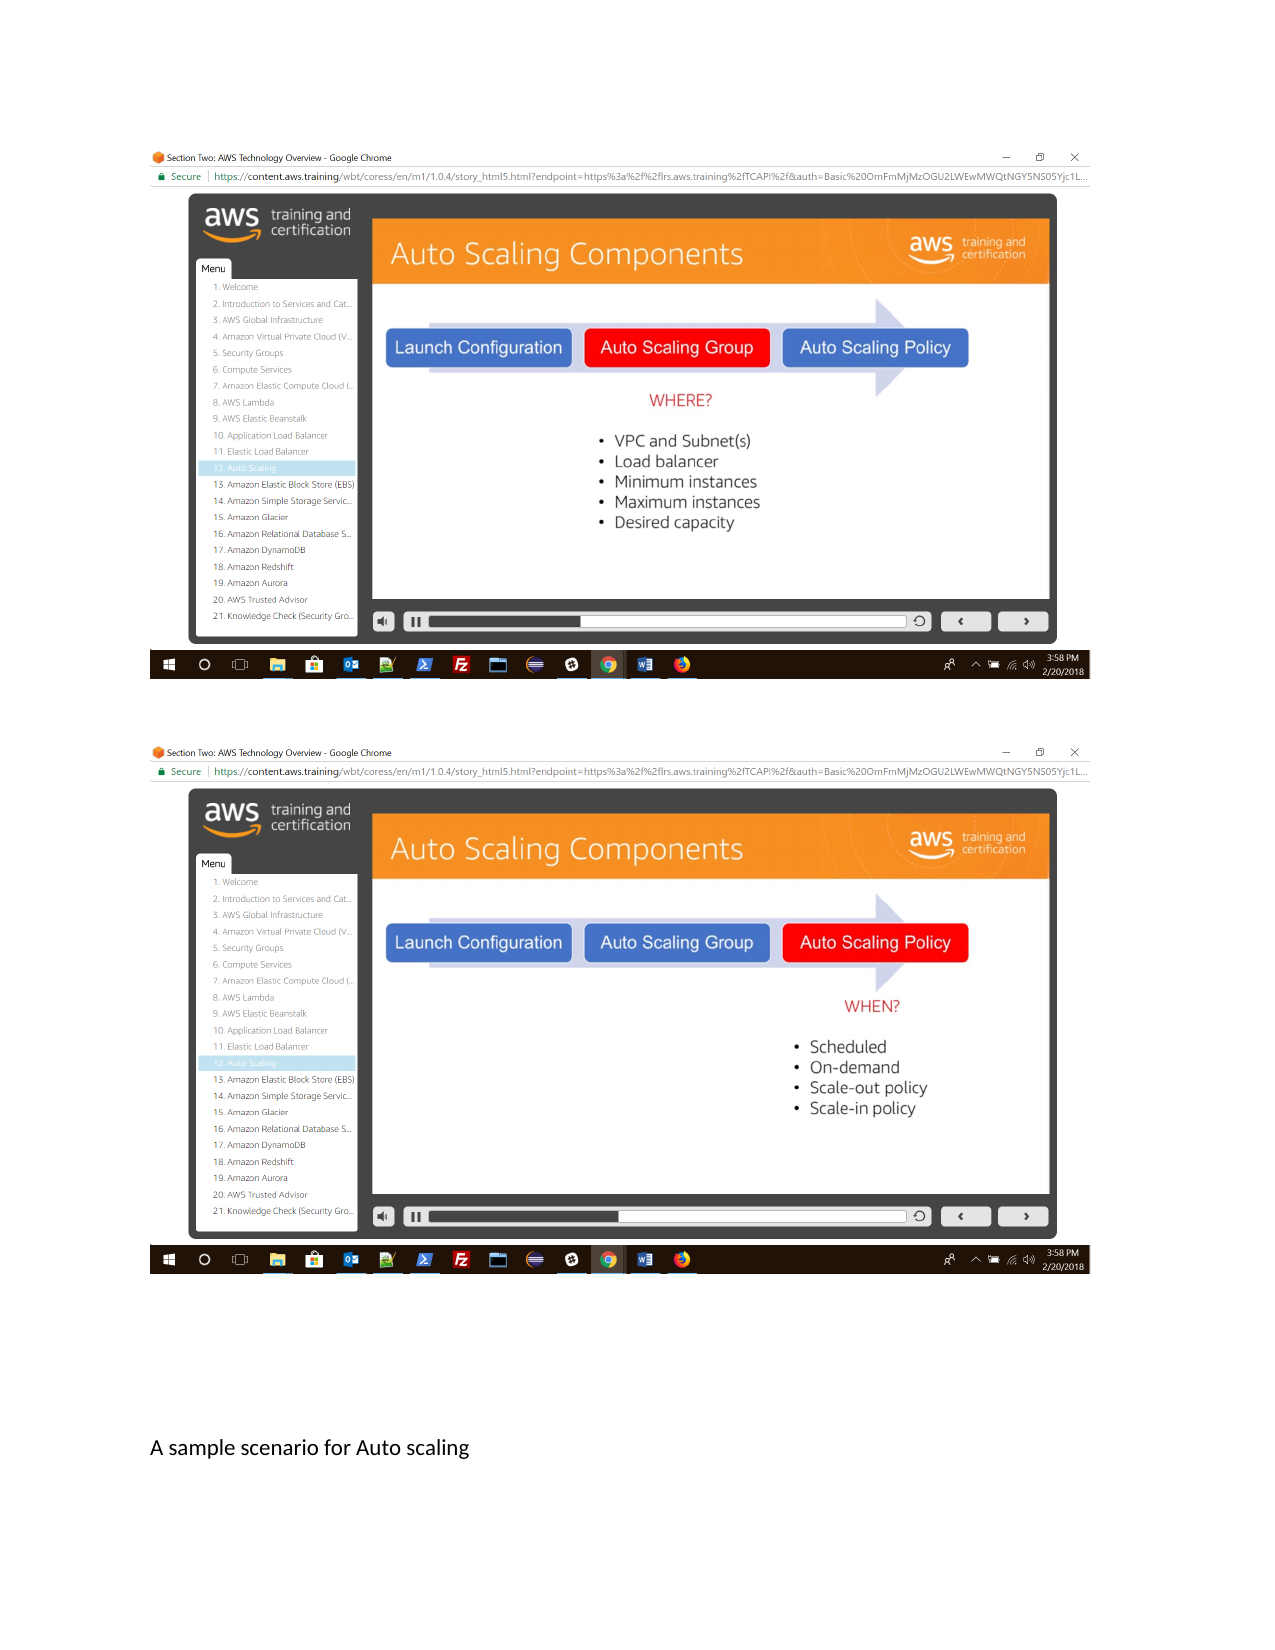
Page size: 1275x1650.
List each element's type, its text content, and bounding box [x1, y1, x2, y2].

picture [150, 744, 1091, 1274]
picture [150, 150, 1091, 679]
text A sample scenario for Auto scaling [150, 1433, 1125, 1461]
